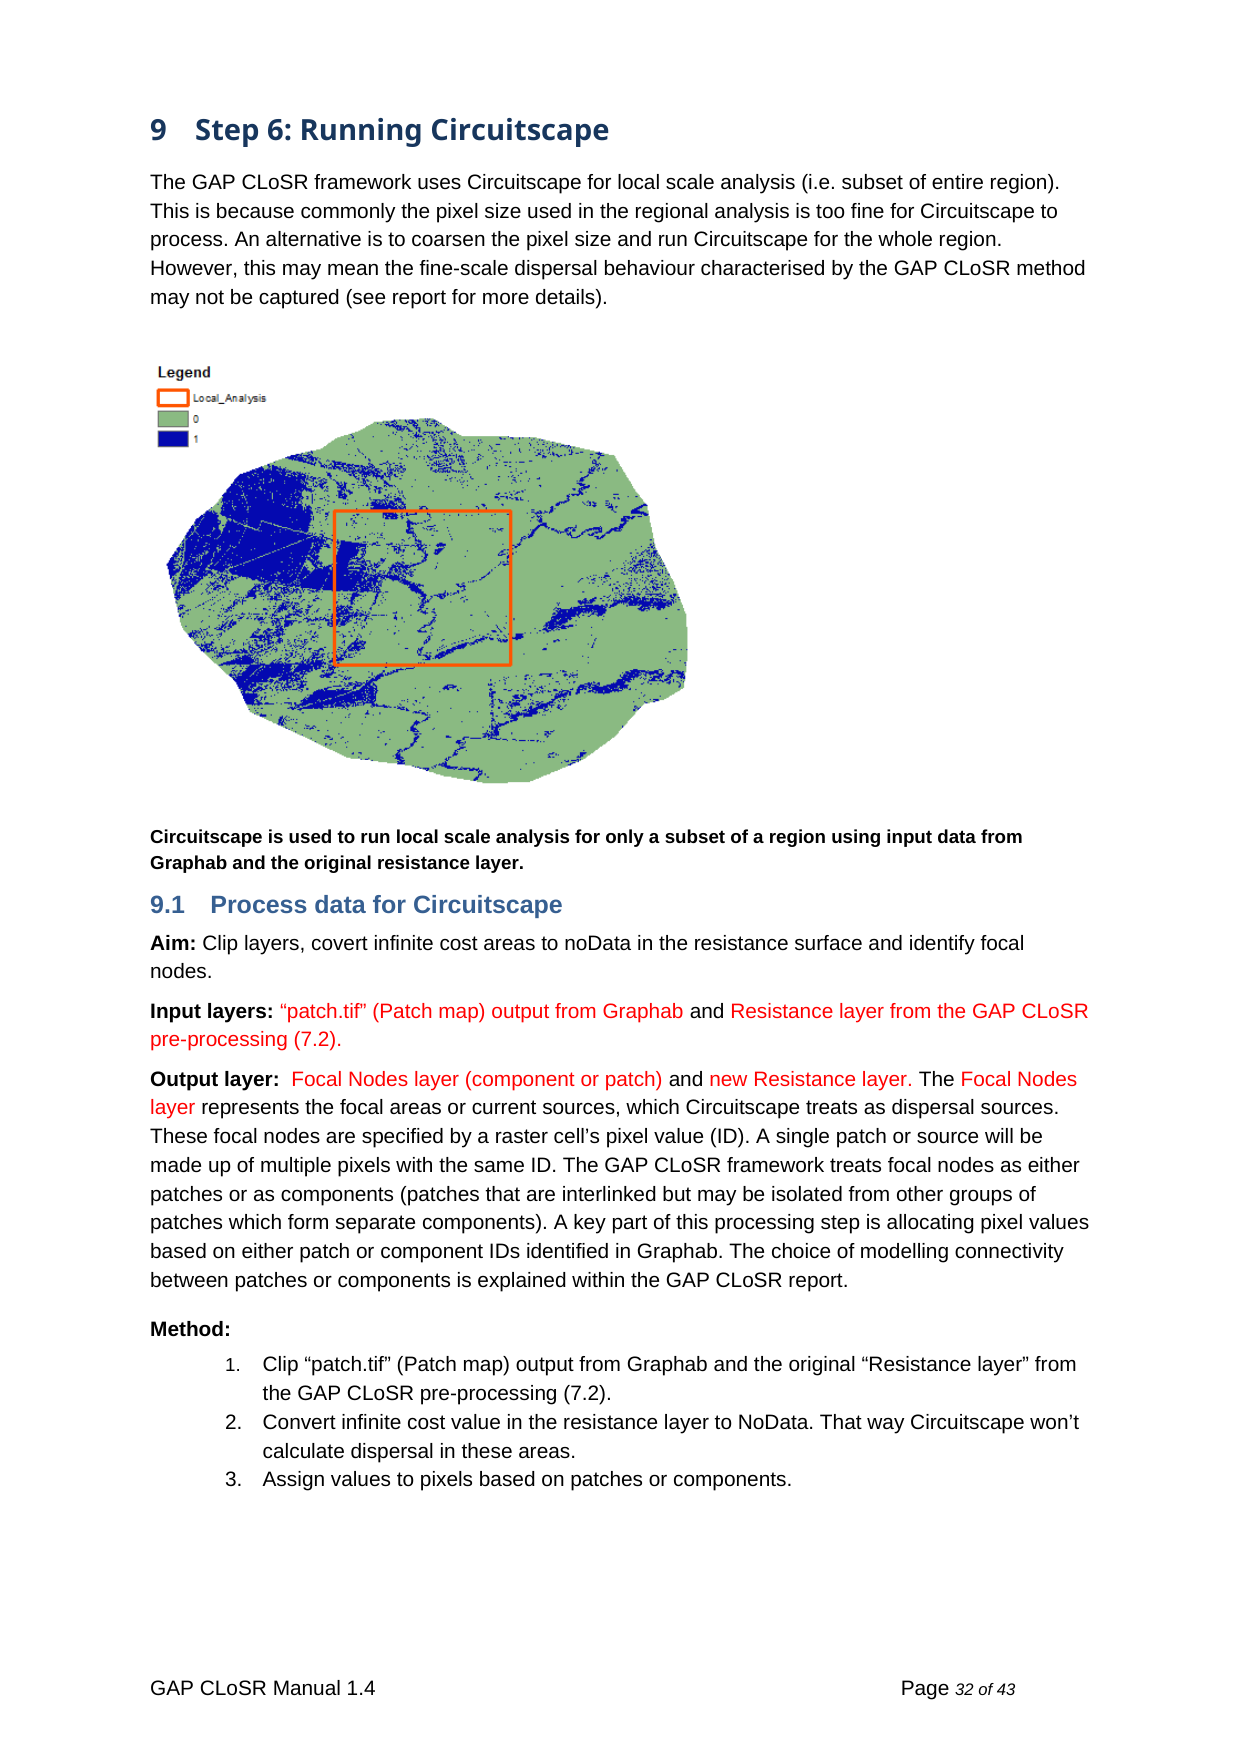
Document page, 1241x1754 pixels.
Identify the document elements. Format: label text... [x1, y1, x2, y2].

picture [150, 363, 703, 811]
text Aim: Clip layers, covert infinite cost areas to noData in the resistance surface and identify focal nodes. [150, 931, 1090, 983]
text The GAP CLoSR framework uses Circuitscape for local scale analysis (i.e. subset of entire region). This is because commonly the pixel size used in the regional analysis is too fine for Circuitscape to process. An alternative is to coarsen the pixel size and run Circuitscape for the whole region. However, this may mean the fine-scale dispersal behaviour characterised by the GAP CLoSR method may not be captured (see report for more details). [150, 170, 1090, 309]
text Input layers: “patch.tif” (Patch map) output from Graphab and Resistance layer from the GAP CLoSR pre-processing (7.2). [150, 998, 1090, 1051]
subtitle Process data for Circuitscape [150, 890, 1090, 919]
list Convert infinite cost value in the resistance layer to NoData. That way Circuitscape won’t calculate dispersal in these areas. [225, 1410, 1090, 1462]
list Assign values to pixels based on patches or components. [225, 1467, 1090, 1491]
subtitle Step 6: Running Circuitscape [150, 110, 1090, 149]
text Output layer: Focal Nodes layer (component or patch) and new Resistance layer. The Focal Nodes layer represents the focal areas or current sources, which Circuitscape treats as dispersal sources. These focal nodes are specified by a raster cell’s pixel value (ID). A single patch or source will be made up of multiple pixels with the same ID. The GAP CLoSR framework treats focal nodes as either patches or as components (patches that are interlinked but may be isolated from other groups of patches which form separate components). A key part of this processing step is allocating pixel values based on either patch or component IDs identified in Graphab. The choice of modelling connectivity between patches or components is explained within the GAP CLoSR report. [150, 1066, 1090, 1292]
list Clip “patch.tif” (Patch map) output from Graphab and the original “Resistance layer” from the GAP CLoSR pre-processing (7.2). [225, 1352, 1090, 1405]
text Circuitscape is used to run local scale analysis for only a subset of a region using input data from Graphab and the original resistance layer. [150, 826, 1090, 873]
subtitle Method: [150, 1317, 1090, 1341]
